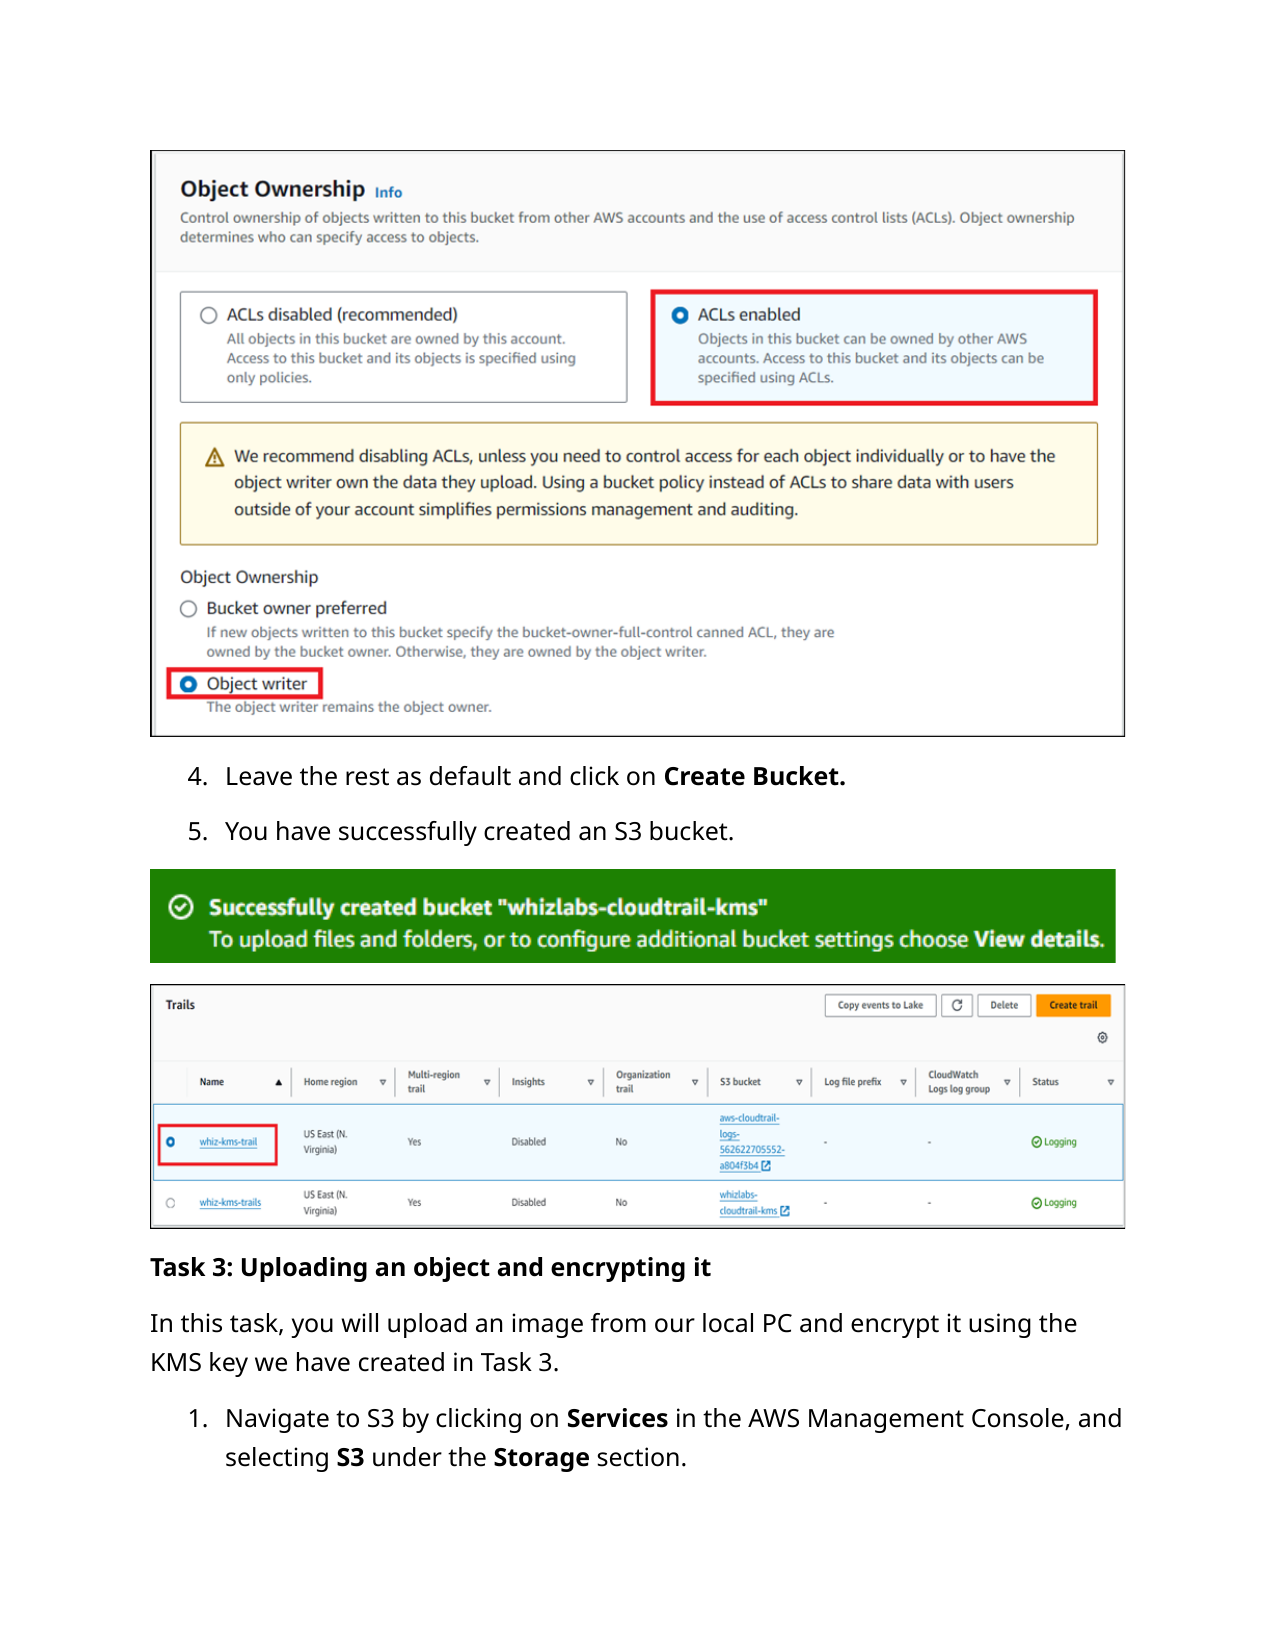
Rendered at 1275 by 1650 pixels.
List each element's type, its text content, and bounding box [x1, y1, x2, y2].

text Task 3: Uploading an object and encrypting it [150, 1250, 1125, 1284]
text In this task, you will upload an image from our local PC and encrypt it using the KMS key we have created in Task 3. [150, 1306, 1125, 1379]
list Leave the rest as default and click on Create Bucket. [187, 758, 1125, 792]
picture [150, 869, 1116, 963]
list You have successfully created an S3 bucket. [187, 814, 1125, 848]
picture [150, 984, 1125, 1229]
list Navigate to S3 by clicking on Services in the AWS Management Console, and selecting S3 under the Storage section. [187, 1401, 1125, 1474]
picture [150, 150, 1125, 737]
